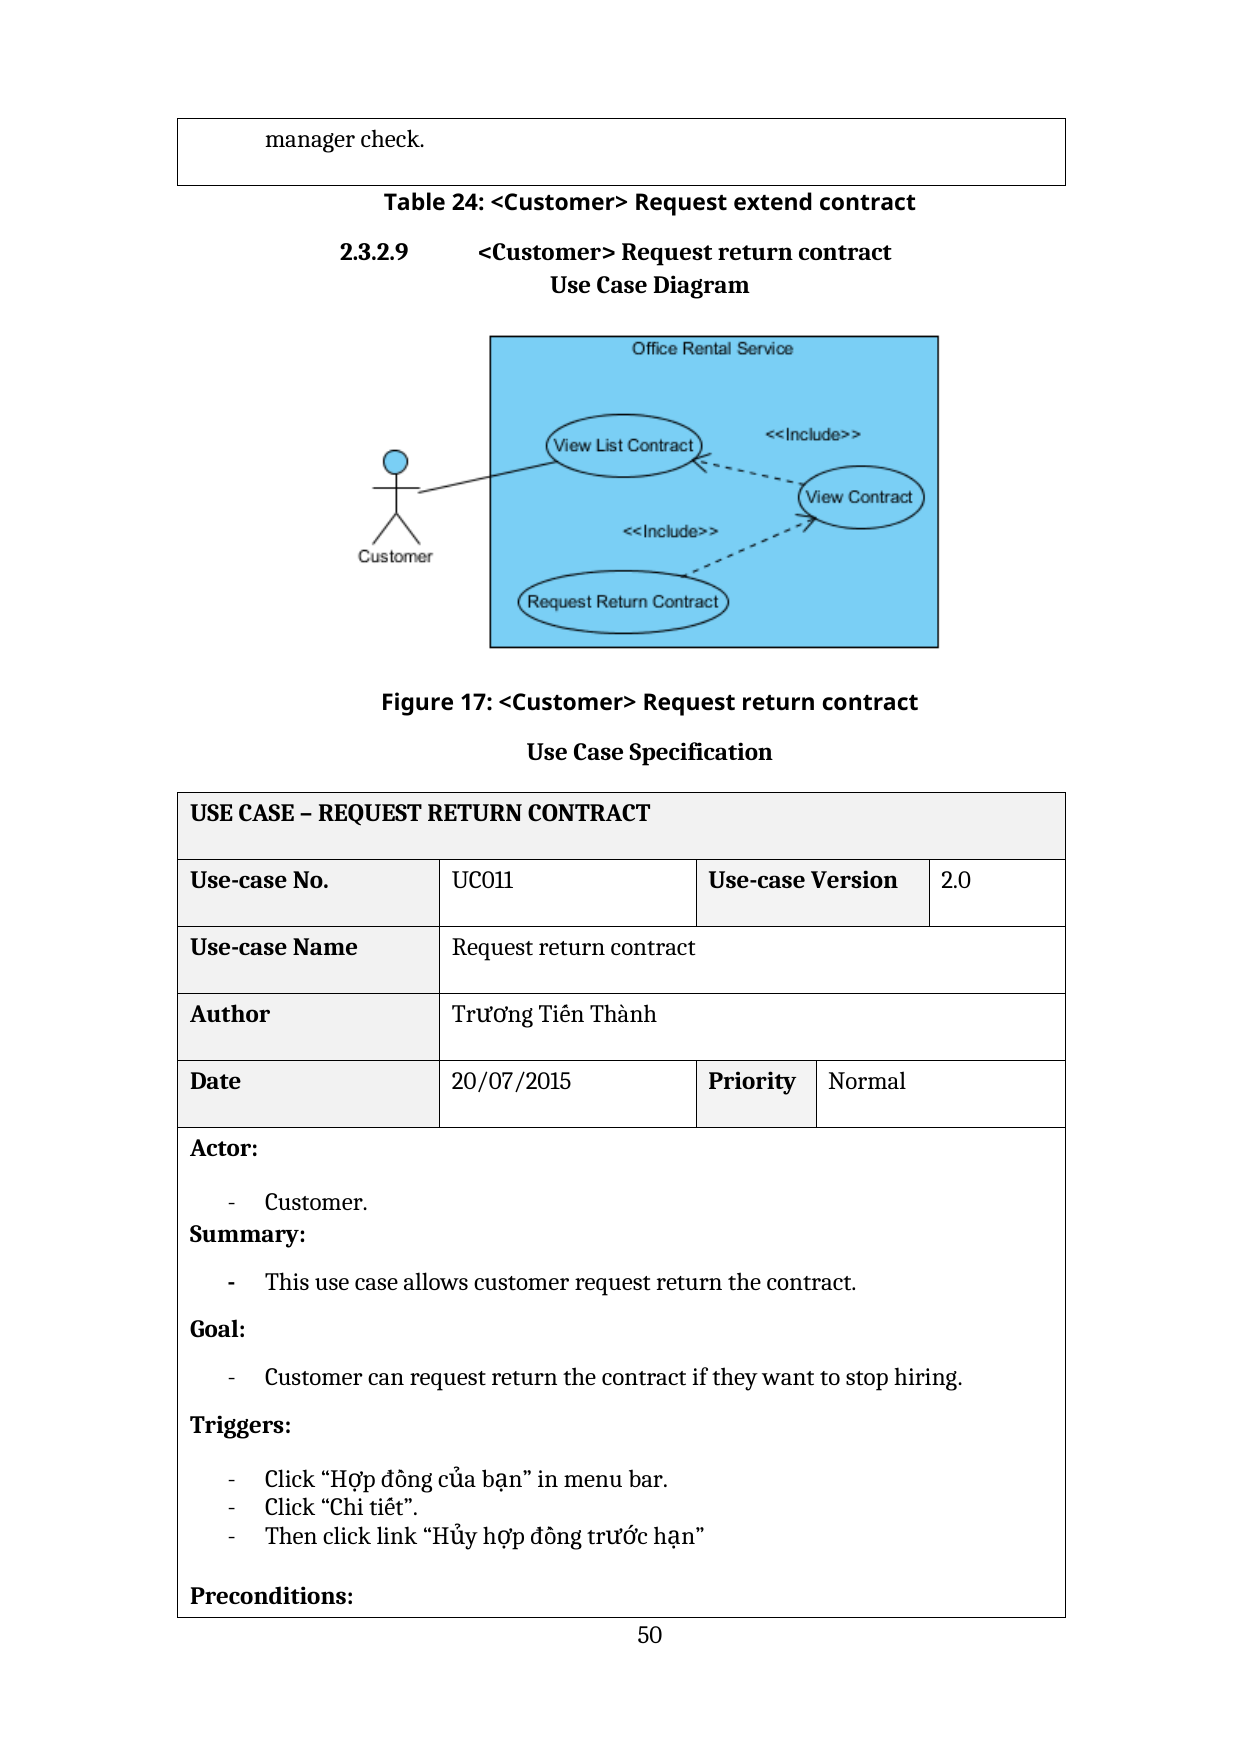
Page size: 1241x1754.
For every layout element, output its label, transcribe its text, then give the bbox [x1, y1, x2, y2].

table_header USE CASE – REQUEST RETURN CONTRACT [178, 793, 1065, 859]
table_cell Normal [817, 1061, 1065, 1127]
table_cell Use-case Name [178, 927, 439, 993]
picture [352, 325, 947, 661]
table_cell Use-case Version [697, 860, 929, 926]
table_cell Request return contract [440, 927, 1065, 993]
table_cell 2.0 [930, 860, 1065, 926]
table_cell 20/07/2015 [440, 1061, 696, 1127]
table_cell Priority [697, 1061, 816, 1127]
text Use Case Specification [177, 738, 1122, 767]
subtitle <Customer> Request return contract [340, 238, 1122, 267]
table_cell Date [178, 1061, 439, 1127]
table_cell Trương Tiến Thành [440, 994, 1065, 1060]
table_cell Author [178, 994, 439, 1060]
text Use Case Diagram [177, 271, 1122, 300]
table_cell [178, 1128, 1065, 1617]
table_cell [178, 119, 1065, 185]
table_cell UC011 [440, 860, 696, 926]
table_cell Use-case No. [178, 860, 439, 926]
